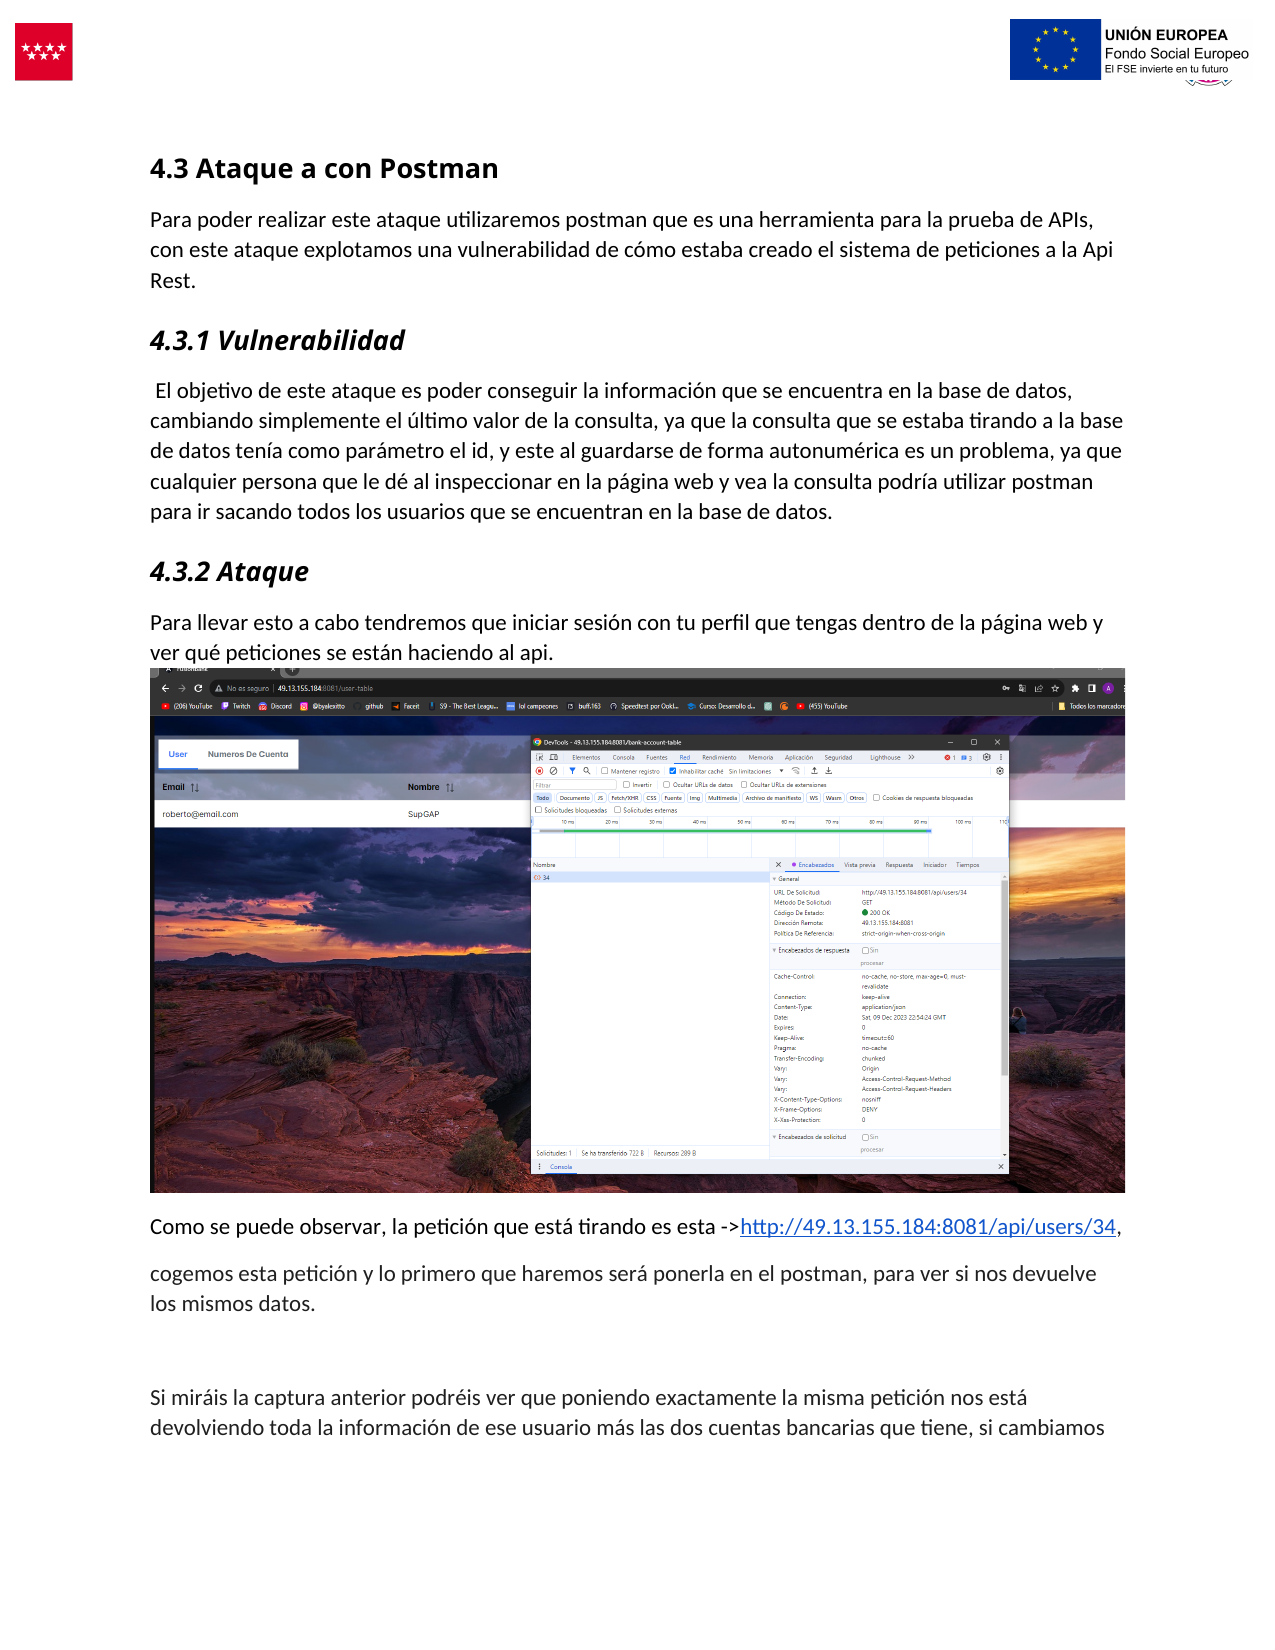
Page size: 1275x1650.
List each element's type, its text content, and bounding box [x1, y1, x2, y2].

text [150, 1383, 1125, 1441]
text Como se puede observar, la petición que está tirando es esta ->http://49.13.155.184:8081/api/users/34, [150, 1212, 740, 1240]
subtitle 4.3.1 Vulnerabilidad [150, 321, 1125, 358]
picture [150, 668, 1125, 1193]
text Para llevar esto a cabo tendremos que iniciar sesión con tu perfil que tengas dentro de la página web y ver qué peticiones se están haciendo al api. [150, 608, 1125, 668]
text Para poder realizar este ataque utilizaremos postman que es una herramienta para la prueba de APIs, con este ataque explotamos una vulnerabilidad de cómo estaba creado el sistema de peticiones a la Api Rest. [150, 205, 1125, 294]
picture [1010, 19, 1253, 88]
text cogemos esta petición y lo primero que haremos será ponerla en el postman, para ver si nos devuelve los mismos datos. [150, 1259, 1125, 1317]
subtitle 4.3.2 Ataque [150, 552, 1125, 589]
picture [8, 16, 79, 87]
subtitle 4.3 Ataque a con Postman [150, 150, 1125, 187]
text El objetivo de este ataque es poder conseguir la información que se encuentra en la base de datos, cambiando simplemente el último valor de la consulta, ya que la consulta que se estaba tirando a la base de datos tenía como parámetro el id, y este al guardarse de forma autonumérica es un problema, ya que cualquier persona que le dé al inspeccionar en la página web y vea la consulta podría utilizar postman para ir sacando todos los usuarios que se encuentran en la base de datos. [150, 376, 1125, 525]
